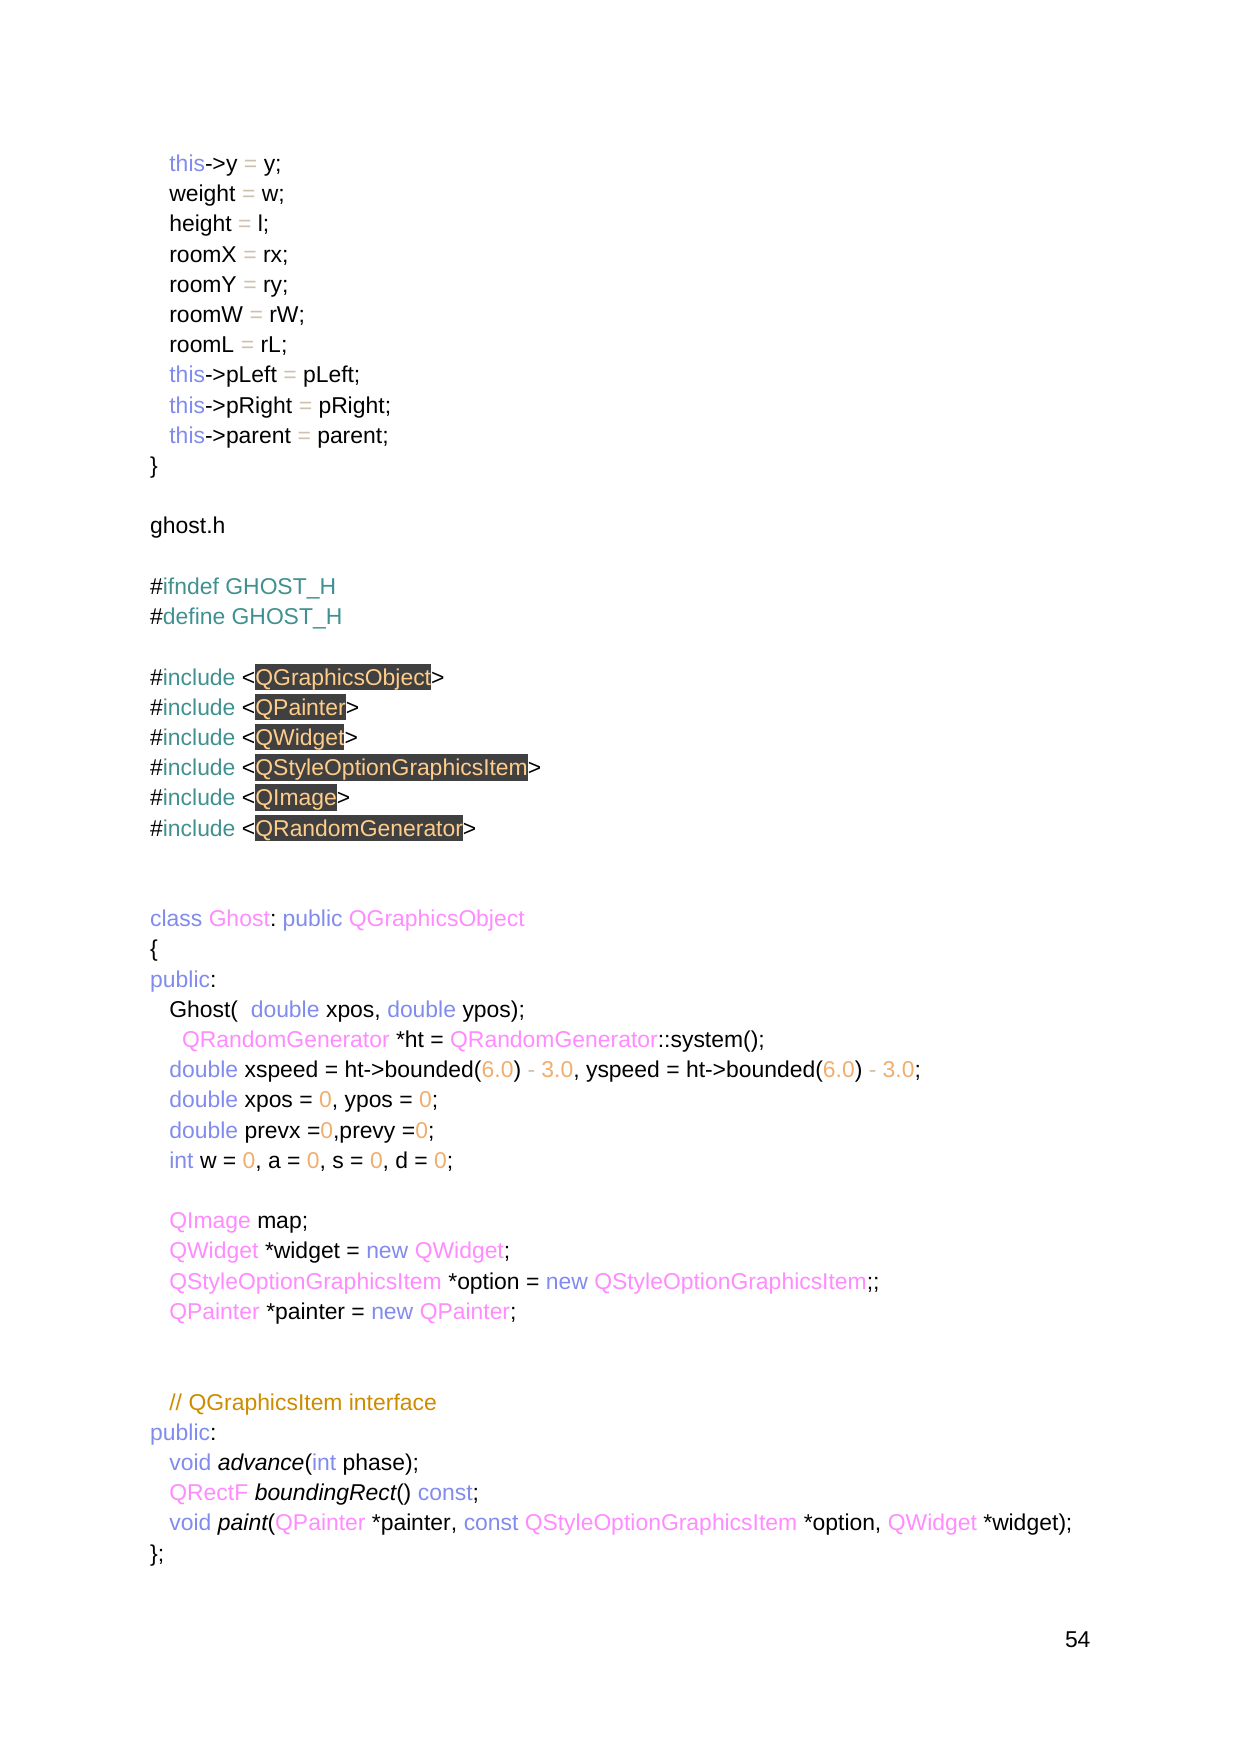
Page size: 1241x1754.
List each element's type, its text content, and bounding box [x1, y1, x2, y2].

text void paint(QPainter *painter, const QStyleOptionGraphicsItem *option, QWidget *widget); [150, 1509, 1090, 1536]
text #include <QPainter> [346, 694, 1090, 720]
text weight = w; [150, 180, 1090, 207]
text }; [150, 1539, 1090, 1566]
text roomX = rx; [150, 241, 1090, 267]
text double xpos = 0, ypos = 0; [150, 1086, 1090, 1113]
text this->y = y; [150, 150, 1090, 176]
text Ghost( double xpos, double ypos); [150, 996, 1090, 1022]
text this->pLeft = pLeft; [150, 361, 1090, 388]
text QRectF boundingRect() const; [150, 1479, 1090, 1506]
text #define GHOST_H [150, 603, 1090, 629]
text ghost.h [150, 512, 1090, 539]
text // QGraphicsItem interface [150, 1388, 1090, 1415]
text roomW = rW; [150, 301, 1090, 327]
text QStyleOptionGraphicsItem *option = new QStyleOptionGraphicsItem;; [150, 1268, 1090, 1294]
text this->parent = parent; [150, 422, 1090, 448]
text double xspeed = ht->bounded(6.0) - 3.0, yspeed = ht->bounded(6.0) - 3.0; [150, 1056, 1090, 1083]
text class Ghost: public QGraphicsObject [150, 905, 1090, 932]
text QWidget *widget = new QWidget; [150, 1237, 1090, 1264]
text QRandomGenerator *ht = QRandomGenerator::system(); [150, 1026, 1090, 1052]
text #include <QImage> [150, 784, 255, 811]
text #include <QWidget> [150, 724, 255, 750]
text #include <QGraphicsObject> [150, 663, 1090, 690]
text void advance(int phase); [150, 1449, 1090, 1475]
text #include <QRandomGenerator> [150, 814, 1090, 841]
text { [150, 935, 1090, 962]
text #include <QWidget> [344, 724, 1090, 750]
text int w = 0, a = 0, s = 0, d = 0; [150, 1147, 1090, 1173]
text this->pRight = pRight; [150, 392, 1090, 418]
text public: [150, 1419, 1090, 1445]
text #include <QPainter> [150, 694, 255, 720]
text double prevx =0,prevy =0; [150, 1117, 1090, 1143]
text #include <QStyleOptionGraphicsItem> [528, 754, 1090, 781]
text roomL = rL; [150, 331, 1090, 358]
text #include <QStyleOptionGraphicsItem> [150, 754, 255, 781]
text QPainter *painter = new QPainter; [150, 1298, 1090, 1324]
text roomY = ry; [150, 271, 1090, 297]
text public: [150, 966, 1090, 992]
text } [150, 452, 1090, 478]
text #ifndef GHOST_H [150, 573, 1090, 599]
text height = l; [150, 210, 1090, 237]
text QImage map; [150, 1207, 1090, 1234]
text #include <QImage> [337, 784, 1090, 811]
